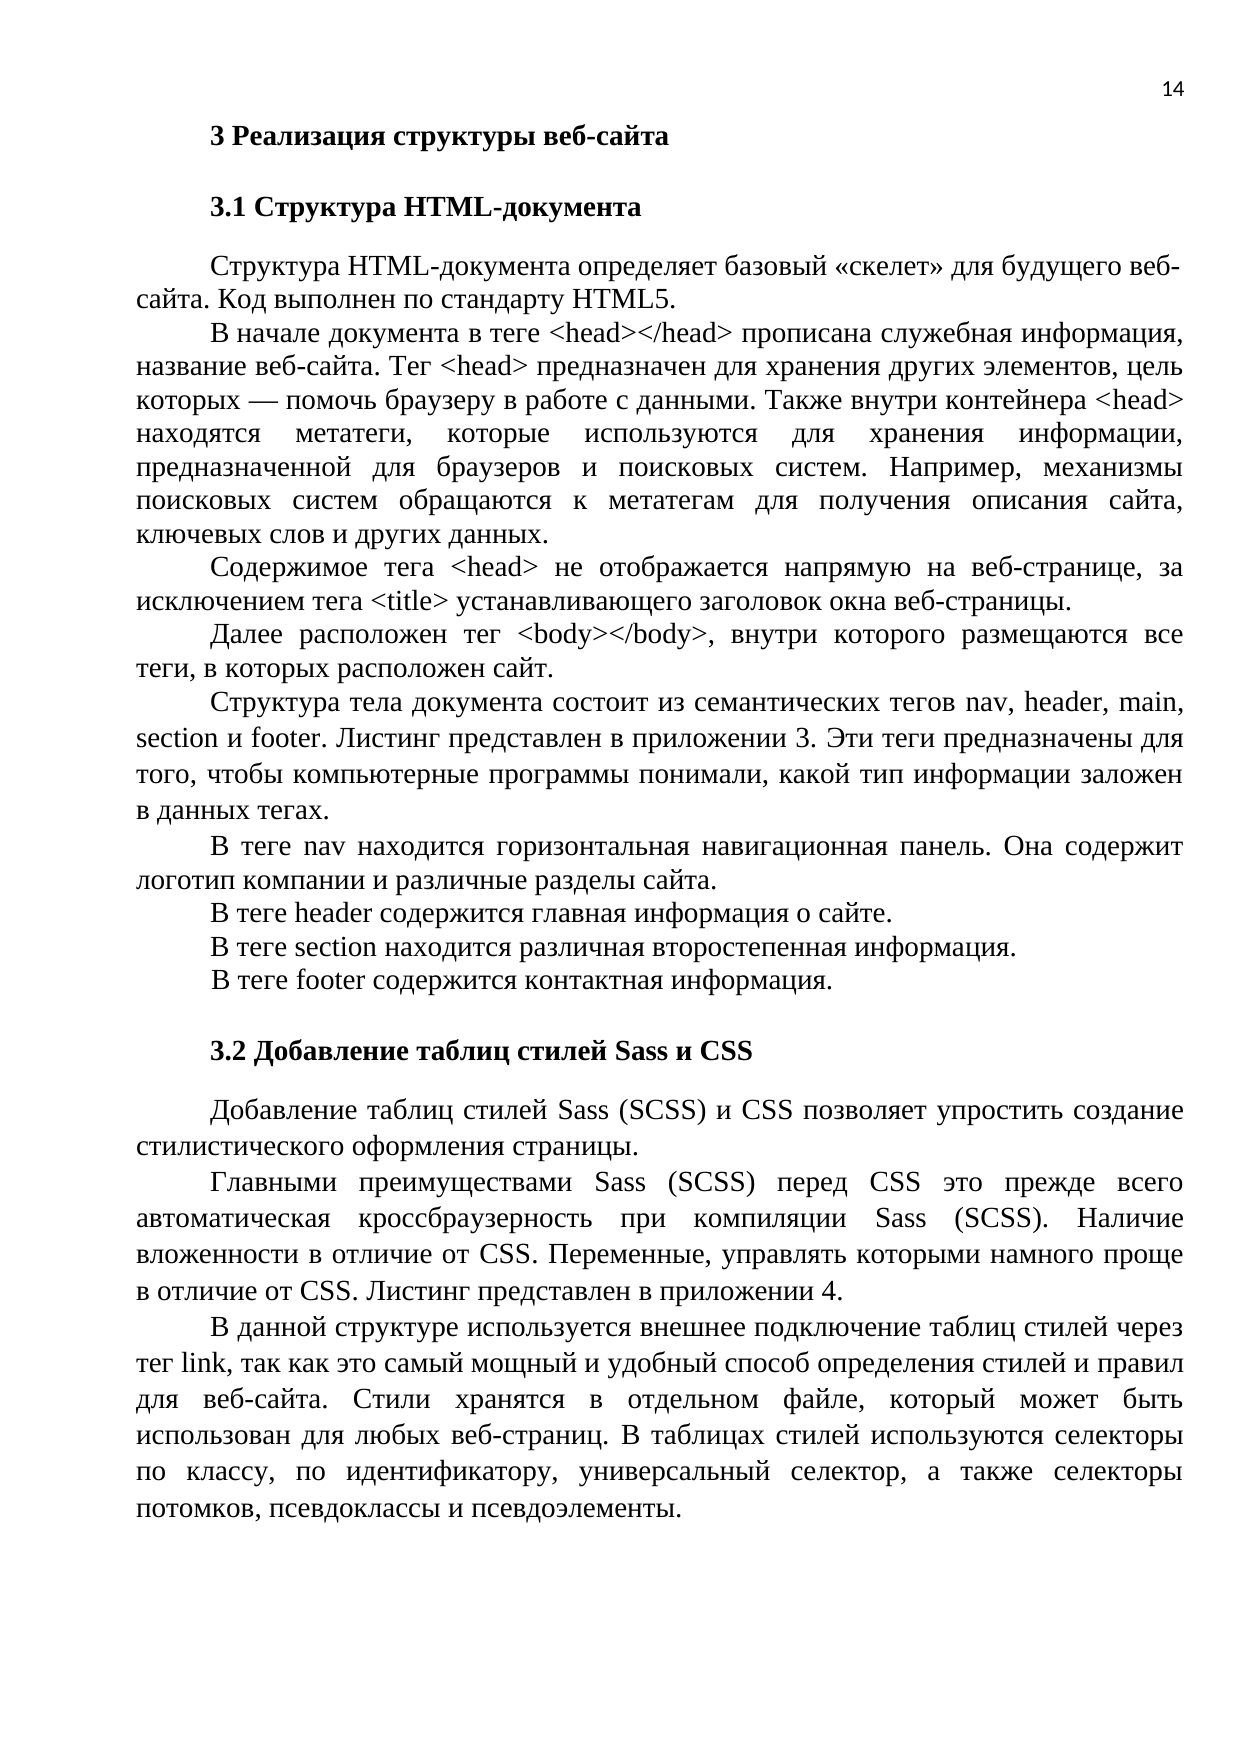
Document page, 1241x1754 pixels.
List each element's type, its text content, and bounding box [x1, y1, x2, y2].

text Содержимое тега <head> не отображается напрямую на веб-странице, за исключением тега <title> устанавливающего заголовок окна веб-страницы. [136, 549, 1184, 617]
text Добавление таблиц стилей Sass (SCSS) и CSS позволяет упростить создание стилистического оформления страницы. [136, 1092, 1184, 1162]
text В начале документа в теге <head></head> прописана служебная информация, название веб-сайта. Тег <head> предназначен для хранения других элементов, цель которых — помочь браузеру в работе с данными. Также внутри контейнера <head> находятся метатеги, которые используются для хранения информации, предназначенной для браузеров и поисковых систем. Например, механизмы поисковых систем обращаются к метатегам для получения описания сайта, ключевых слов и других данных. [136, 315, 1184, 549]
text В теге section находится различная второстепенная информация. [136, 929, 1184, 962]
text В теге nav находится горизонтальная навигационная панель. Она содержит логотип компании и различные разделы сайта. [136, 828, 1184, 895]
text В теге footer содержится контактная информация. [136, 962, 1184, 996]
text В данной структуре используется внешнее подключение таблиц стилей через тег link, так как это самый мощный и удобный способ определения стилей и правил для веб-сайта. Стили хранятся в отдельном файле, который может быть использован для любых веб-страниц. В таблицах стилей используются селекторы по классу, по идентификатору, универсальный селектор, а также селекторы потомков, псевдоклассы и псевдоэлементы. [136, 1487, 1184, 1523]
text Структура тела документа состоит из семантических тегов nav, header, main, section и footer. Листинг представлен в приложении 3. Эти теги предназначены для того, чтобы компьютерные программы понимали, какой тип информации заложен в данных тегах. [136, 684, 1184, 826]
subtitle 3.1 Структура HTML-документа [136, 189, 1184, 223]
subtitle 3.2 Добавление таблиц стилей Sass и CSS [136, 1033, 1184, 1067]
text Структура HTML-документа определяет базовый «скелет» для будущего веб-сайта. Код выполнен по стандарту HTML5. [136, 248, 1181, 315]
text Далее расположен тег <body></body>, внутри которого размещаются все теги, в которых расположен сайт. [136, 617, 1184, 684]
text Главными преимуществами Sass (SCSS) перед CSS это прежде всего автоматическая кроссбраузерность при компиляции Sass (SCSS). Наличие вложенности в отличие от CSS. Переменные, управлять которыми намного проще в отличие от CSS. Листинг представлен в приложении 4. [136, 1164, 1184, 1306]
subtitle 3 Реализация структуры веб-сайта [136, 118, 1184, 152]
text В данной структуре используется внешнее подключение таблиц стилей через тег link, так как это самый мощный и удобный способ определения стилей и правил для веб-сайта. Стили хранятся в отдельном файле, который может быть использован для любых веб-страниц. В таблицах стилей используются селекторы по классу, по идентификатору, универсальный селектор, а также селекторы потомков, псевдоклассы и псевдоэлементы. [136, 1309, 1184, 1454]
text В теге header содержится главная информация о сайте. [136, 895, 1184, 929]
